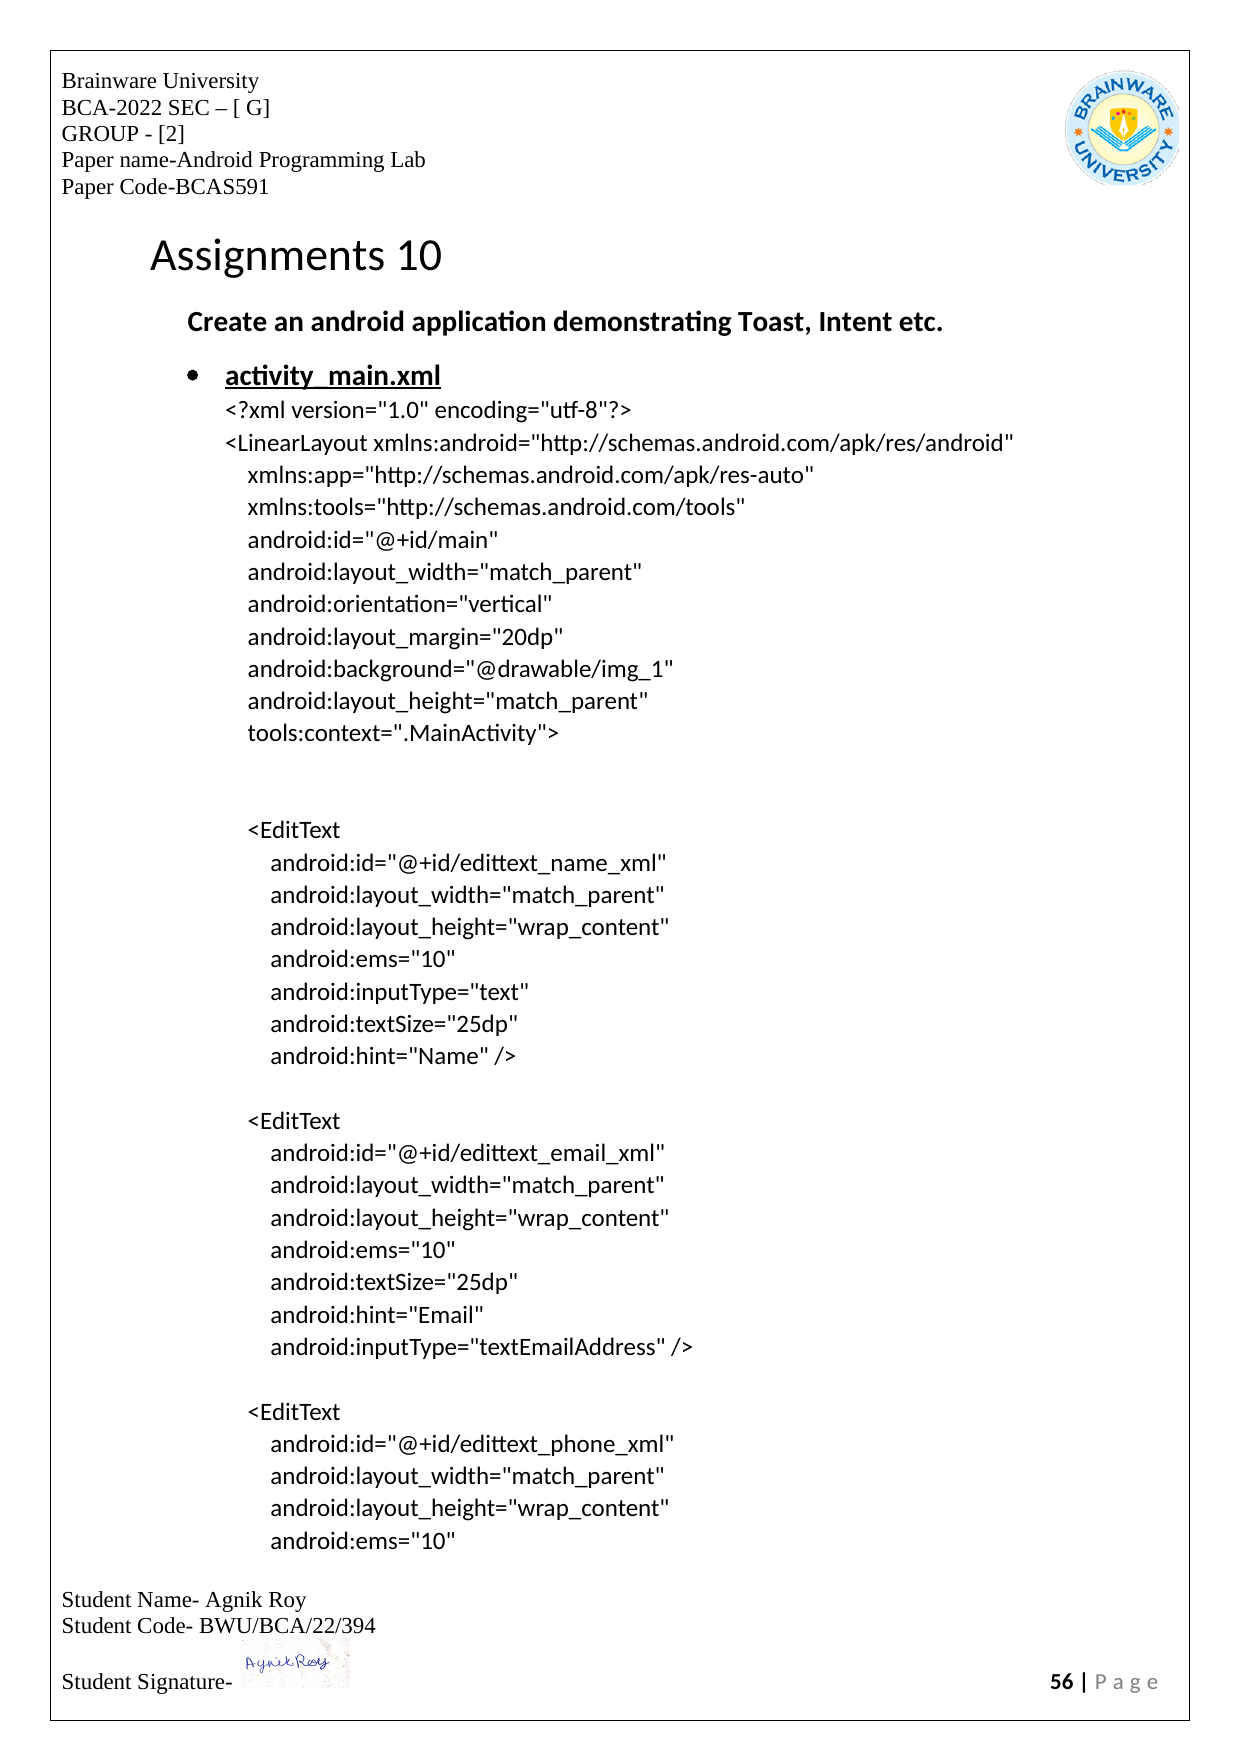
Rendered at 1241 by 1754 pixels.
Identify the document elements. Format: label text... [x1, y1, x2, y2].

text <EditText [225, 1105, 1181, 1136]
text Create an android application demonstrating Toast, Intent etc. [187, 303, 1181, 338]
text android:id="@+id/main" [225, 524, 1181, 554]
text <EditText [225, 814, 1181, 845]
text android:layout_height="wrap_content" [225, 1493, 1181, 1523]
text android:inputType="text" [225, 976, 1181, 1006]
text android:background="@drawable/img_1" [225, 653, 1181, 683]
text android:layout_height="wrap_content" [225, 911, 1181, 942]
text android:layout_margin="20dp" [225, 621, 1181, 651]
text Assignments 10 [150, 226, 1181, 282]
text android:id="@+id/edittext_name_xml" [225, 847, 1181, 877]
text android:hint="Email" [225, 1299, 1181, 1329]
text xmlns:app="http://schemas.android.com/apk/res-auto" [225, 459, 1181, 490]
text <LinearLayout xmlns:android="http://schemas.android.com/apk/res/android" [225, 427, 1181, 457]
text android:layout_height="wrap_content" [225, 1202, 1181, 1232]
text android:textSize="25dp" [225, 1008, 1181, 1039]
text android:orientation="vertical" [225, 588, 1181, 619]
text <?xml version="1.0" encoding="utf-8"?> [225, 395, 1181, 425]
text android:layout_width="match_parent" [225, 556, 1181, 587]
picture [1064, 70, 1180, 186]
text android:layout_height="match_parent" [225, 685, 1181, 716]
text android:inputType="textEmailAddress" /> [225, 1331, 1181, 1362]
text android:textSize="25dp" [225, 1267, 1181, 1297]
text android:hint="Name" /> [225, 1041, 1181, 1071]
list activity_main.xml [187, 357, 1181, 393]
text xmlns:tools="http://schemas.android.com/tools" [225, 492, 1181, 522]
text tools:context=".MainActivity"> [225, 718, 1181, 748]
text android:id="@+id/edittext_email_xml" [225, 1137, 1181, 1168]
text android:ems="10" [225, 1525, 1181, 1555]
text android:layout_width="match_parent" [225, 1170, 1181, 1200]
text android:id="@+id/edittext_phone_xml" [225, 1428, 1181, 1458]
text android:layout_width="match_parent" [225, 1460, 1181, 1491]
picture [238, 1638, 350, 1688]
text android:ems="10" [225, 1234, 1181, 1265]
text android:ems="10" [225, 944, 1181, 974]
text android:layout_width="match_parent" [225, 879, 1181, 909]
text <EditText [225, 1396, 1181, 1426]
